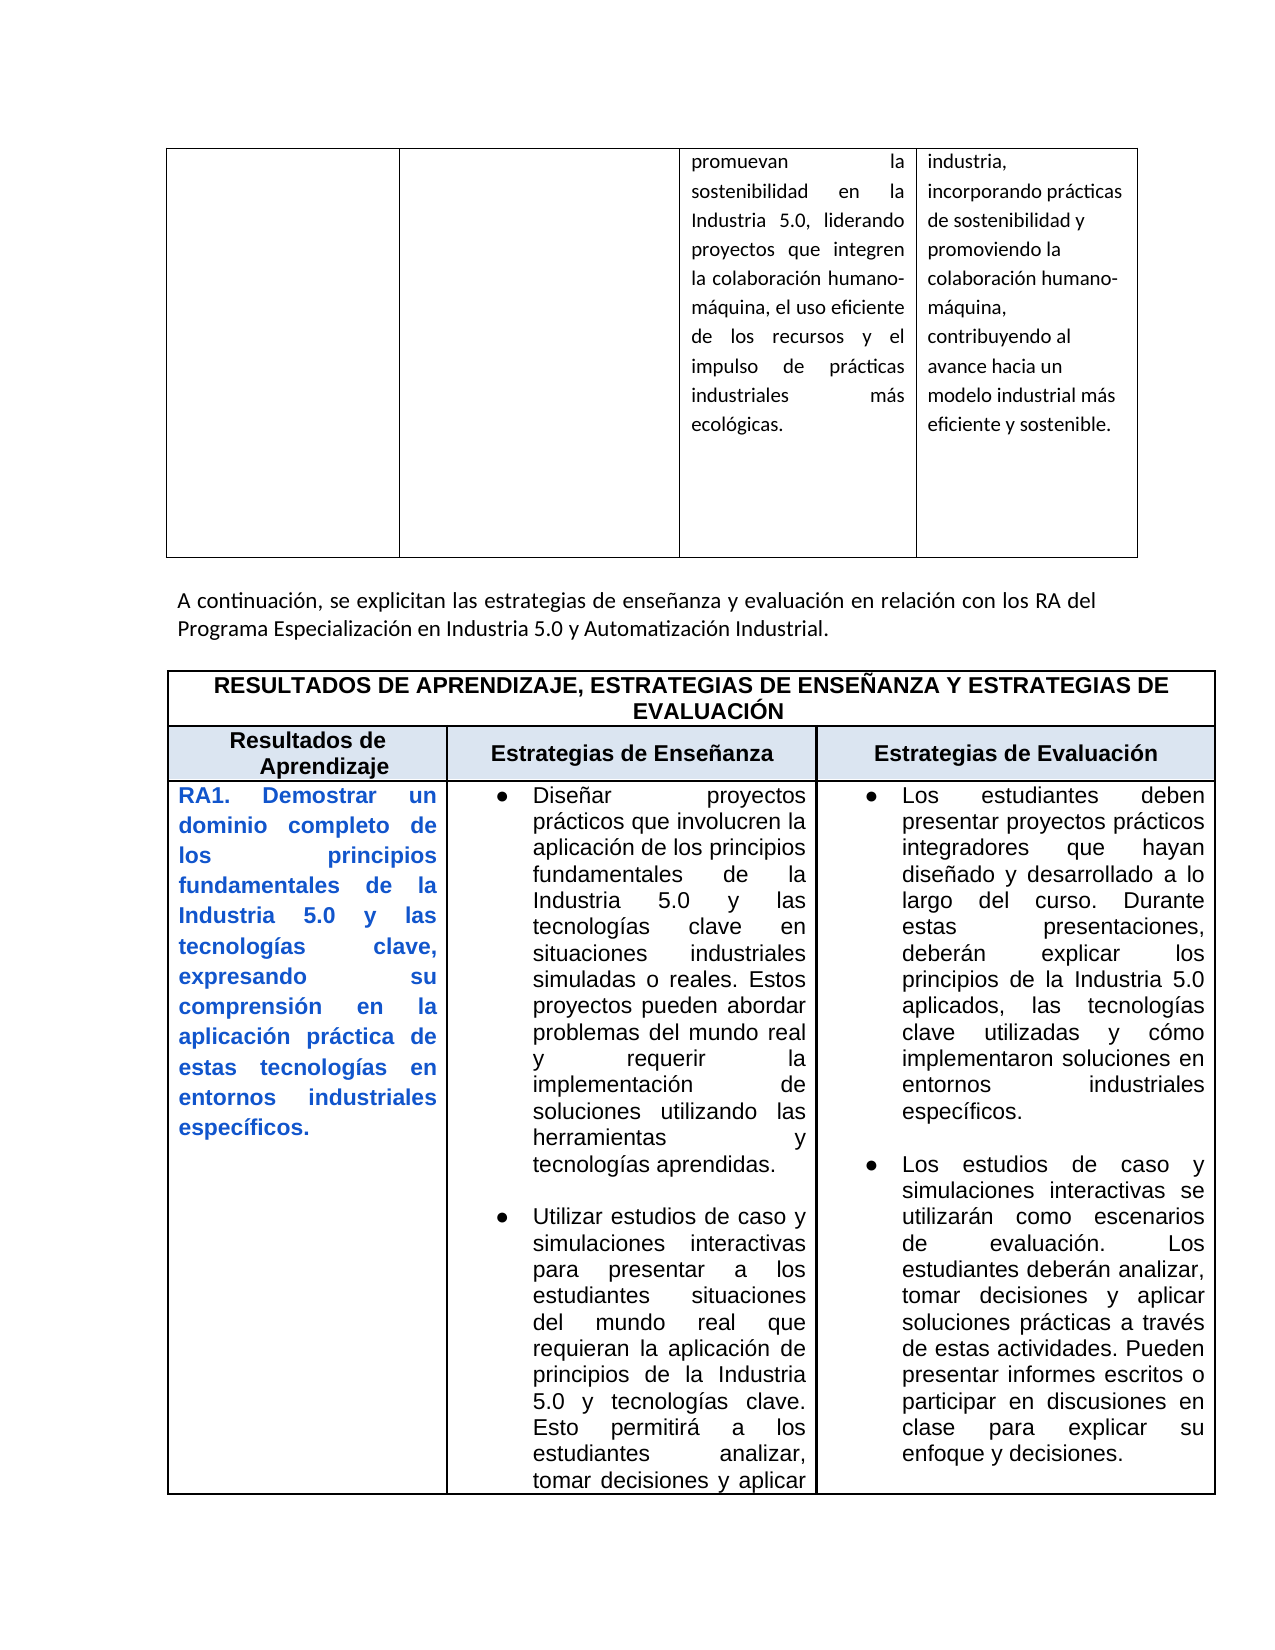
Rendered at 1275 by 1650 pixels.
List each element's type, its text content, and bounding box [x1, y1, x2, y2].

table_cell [818, 782, 1214, 1493]
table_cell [167, 149, 399, 557]
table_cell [680, 149, 916, 557]
table_cell Estrategias de Evaluación [818, 727, 1214, 779]
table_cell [917, 149, 1137, 557]
table_header RESULTADOS DE APRENDIZAJE, ESTRATEGIAS DE ENSEÑANZA Y ESTRATEGIAS DE EVALUACIÓN [169, 672, 1214, 725]
table_cell Estrategias de Enseñanza [448, 727, 815, 779]
text A continuación, se explicitan las estrategias de enseñanza y evaluación en relación con los RA del Programa Especialización en Industria 5.0 y Automatización Industrial. [177, 586, 1098, 642]
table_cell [169, 782, 446, 1493]
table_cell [400, 149, 679, 557]
table_cell Resultados de Aprendizaje [169, 727, 446, 779]
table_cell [448, 782, 815, 1493]
